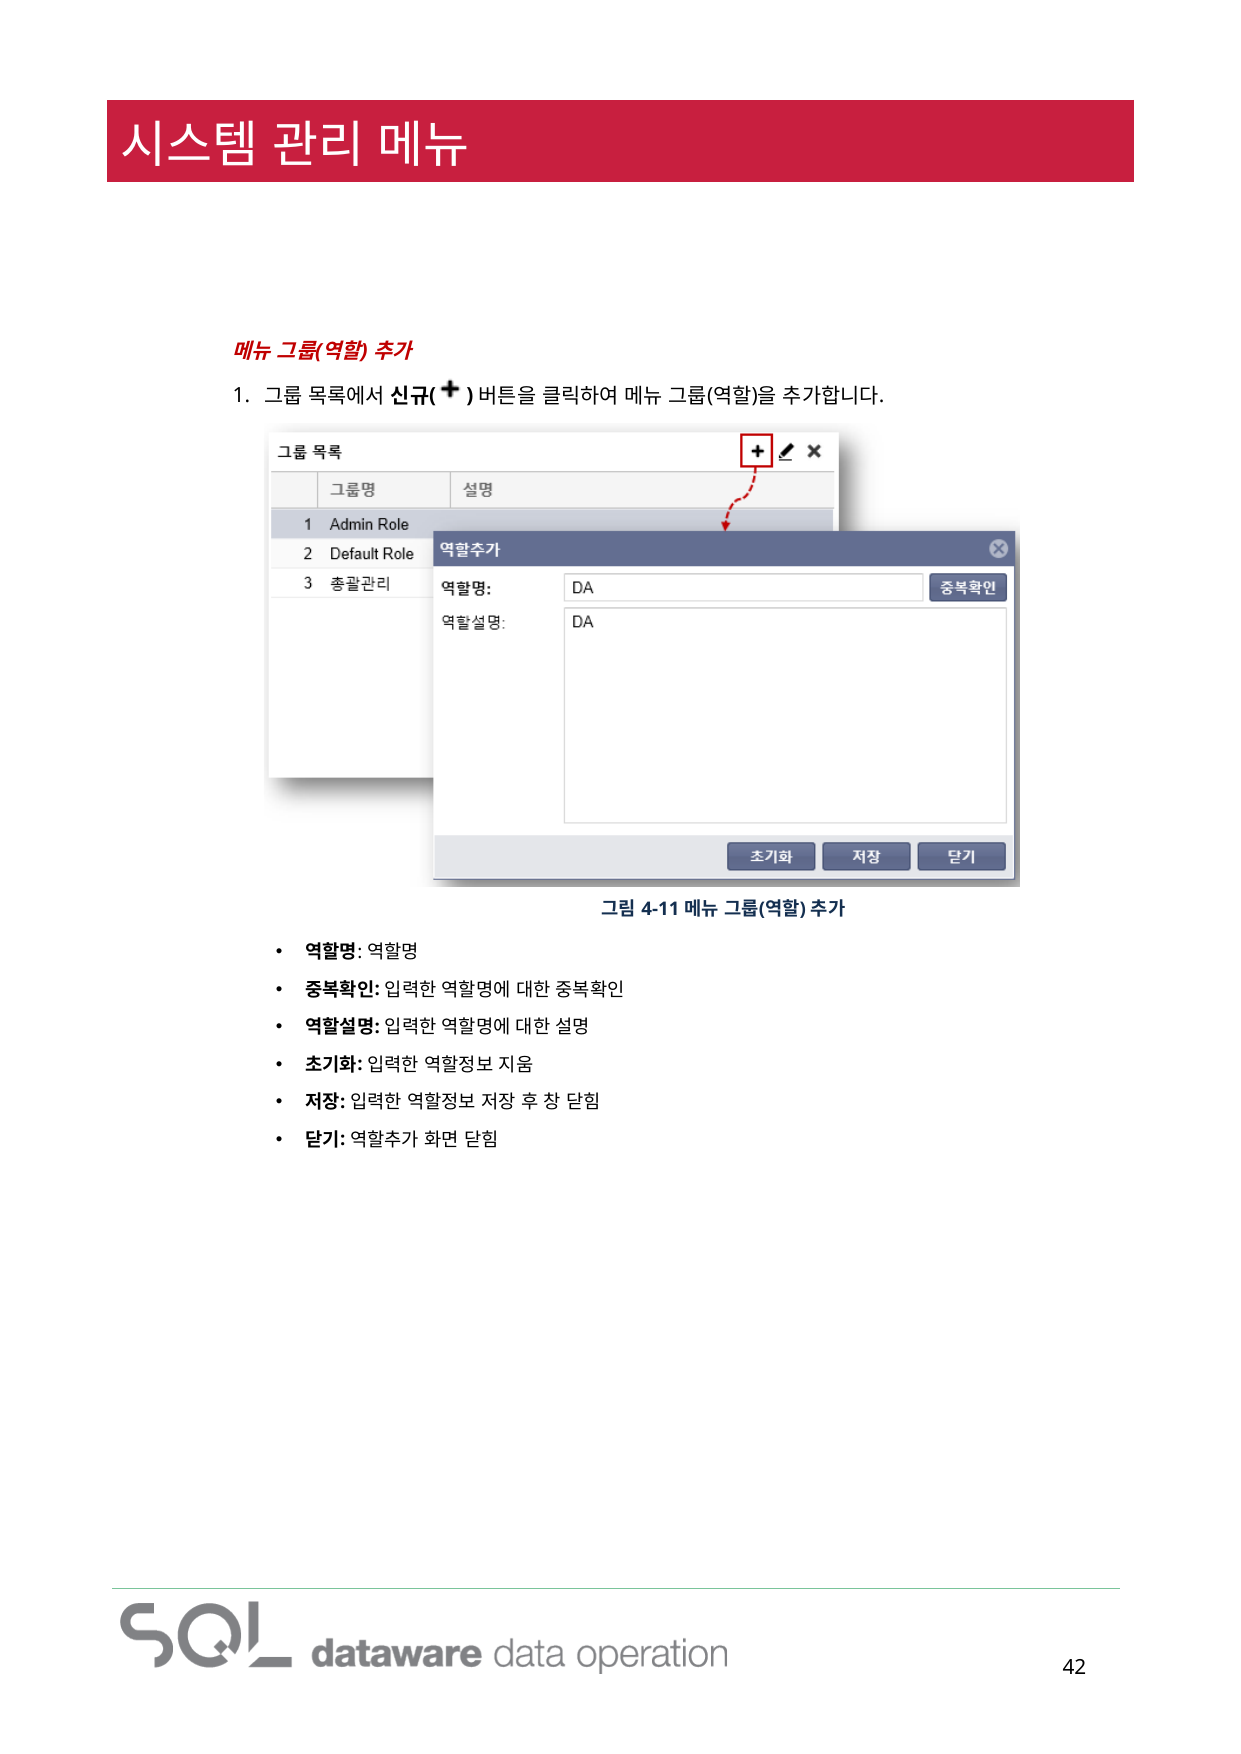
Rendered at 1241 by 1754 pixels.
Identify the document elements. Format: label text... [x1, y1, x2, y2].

list 닫기: 역할추가 화면 닫힘 [267, 1124, 1083, 1152]
list 초기화: 입력한 역할정보 지움 [267, 1049, 1083, 1077]
list 역할설명: 입력한 역할명에 대한 설명 [267, 1012, 1083, 1039]
picture [436, 376, 466, 407]
list 그룹 목록에서 신규() 버튼을 클릭하여 메뉴 그룹(역할)을 추가합니다. [232, 376, 1083, 413]
subtitle 메뉴 그룹(역할) 추가 [232, 334, 1083, 364]
list 역할명: 역할명 [267, 937, 1083, 964]
list 중복확인: 입력한 역할명에 대한 중복확인 [267, 974, 1083, 1002]
list 저장: 입력한 역할정보 저장 후 창 닫힘 [267, 1087, 1083, 1114]
picture [120, 1601, 728, 1674]
picture [263, 423, 1020, 887]
